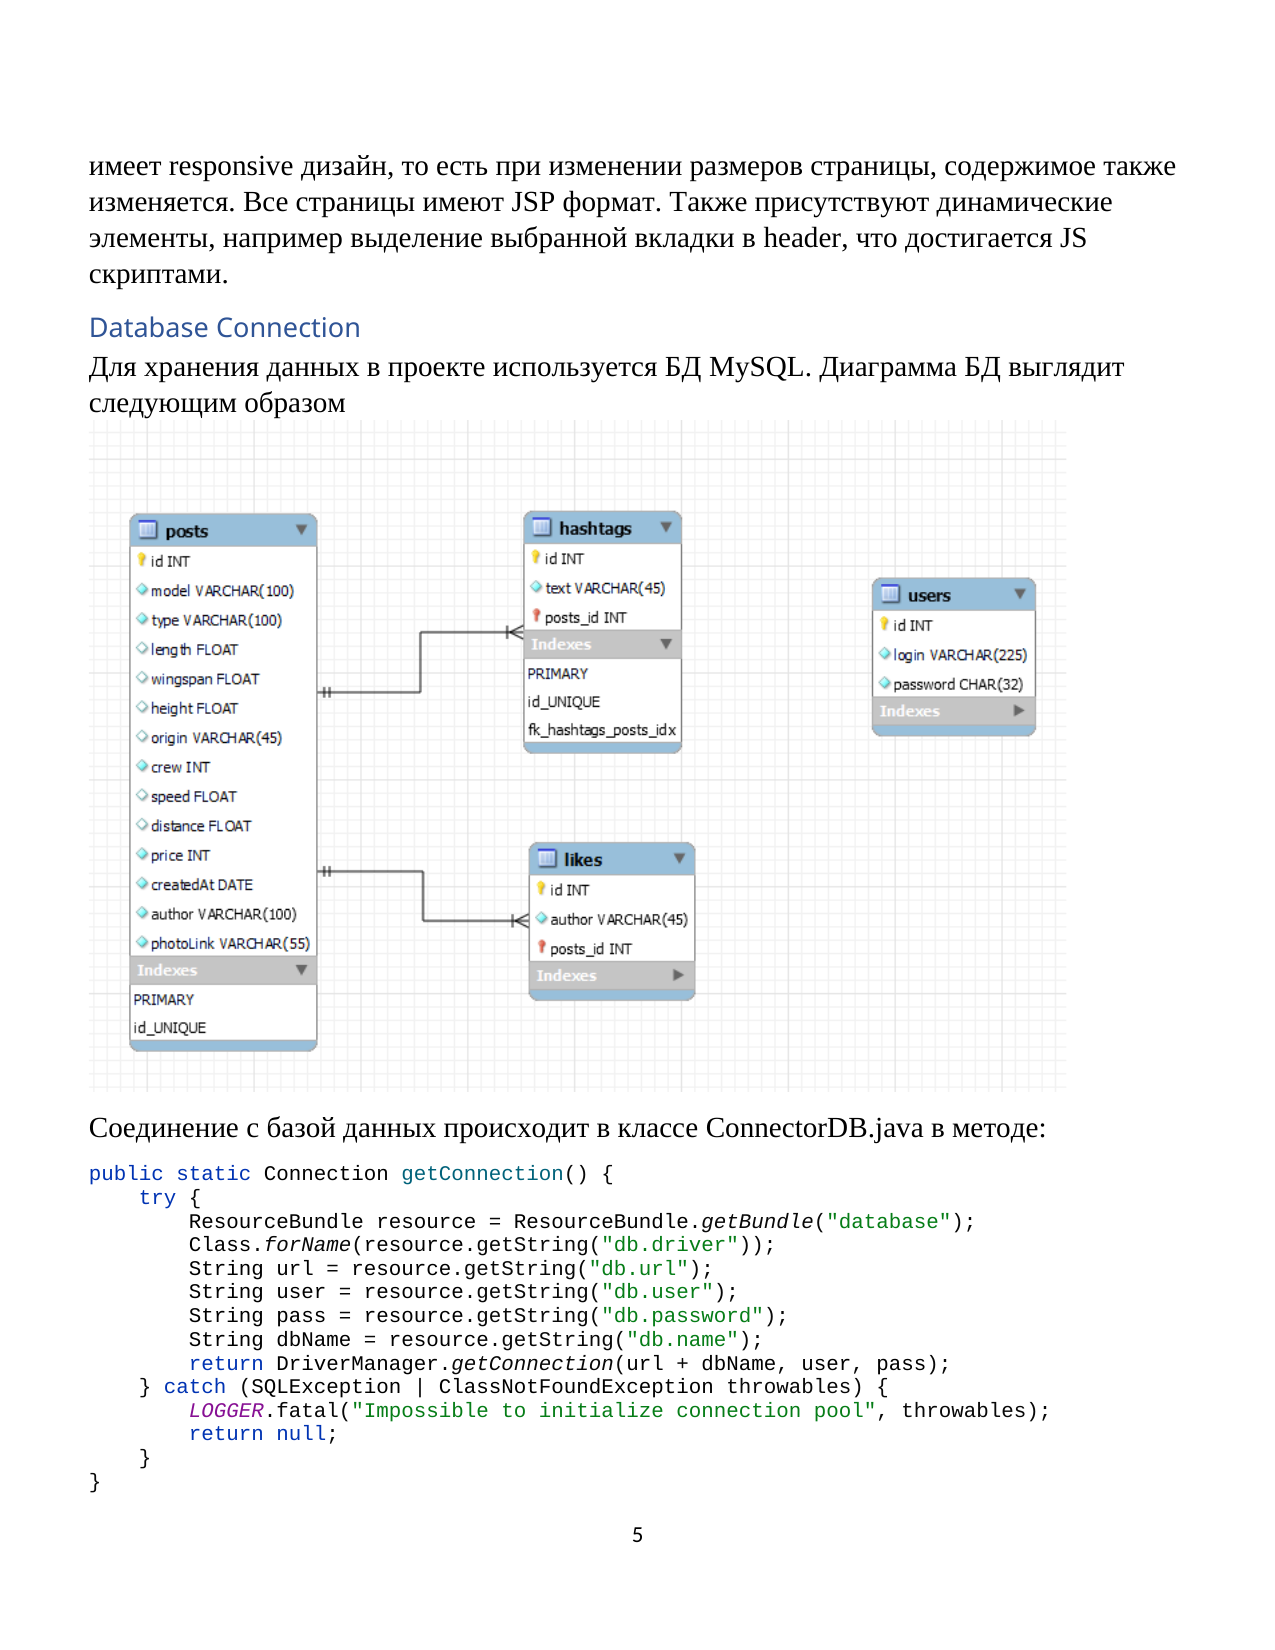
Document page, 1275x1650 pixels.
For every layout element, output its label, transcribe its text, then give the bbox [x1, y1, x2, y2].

subtitle Database Connection [89, 309, 1186, 346]
text public static Connection getConnection() { try { ResourceBundle resource = ResourceBundle.getBundle("database"); Class.forName(resource.getString("db.driver")); String url = resource.getString("db.url"); String user = resource.getString("db.user"); String pass = resource.getString("db.password"); String dbName = resource.getString("db.name"); return DriverManager.getConnection(url + dbName, user, pass); } catch (SQLException | ClassNotFoundException throwables) { LOGGER.fatal("Impossible to initialize connection pool", throwables); return null; } } [89, 1163, 1186, 1494]
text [89, 148, 1186, 290]
text Соединение с базой данных происходит в классе ConnectorDB.java в методе: [89, 1111, 1186, 1144]
picture [88, 420, 1067, 1092]
